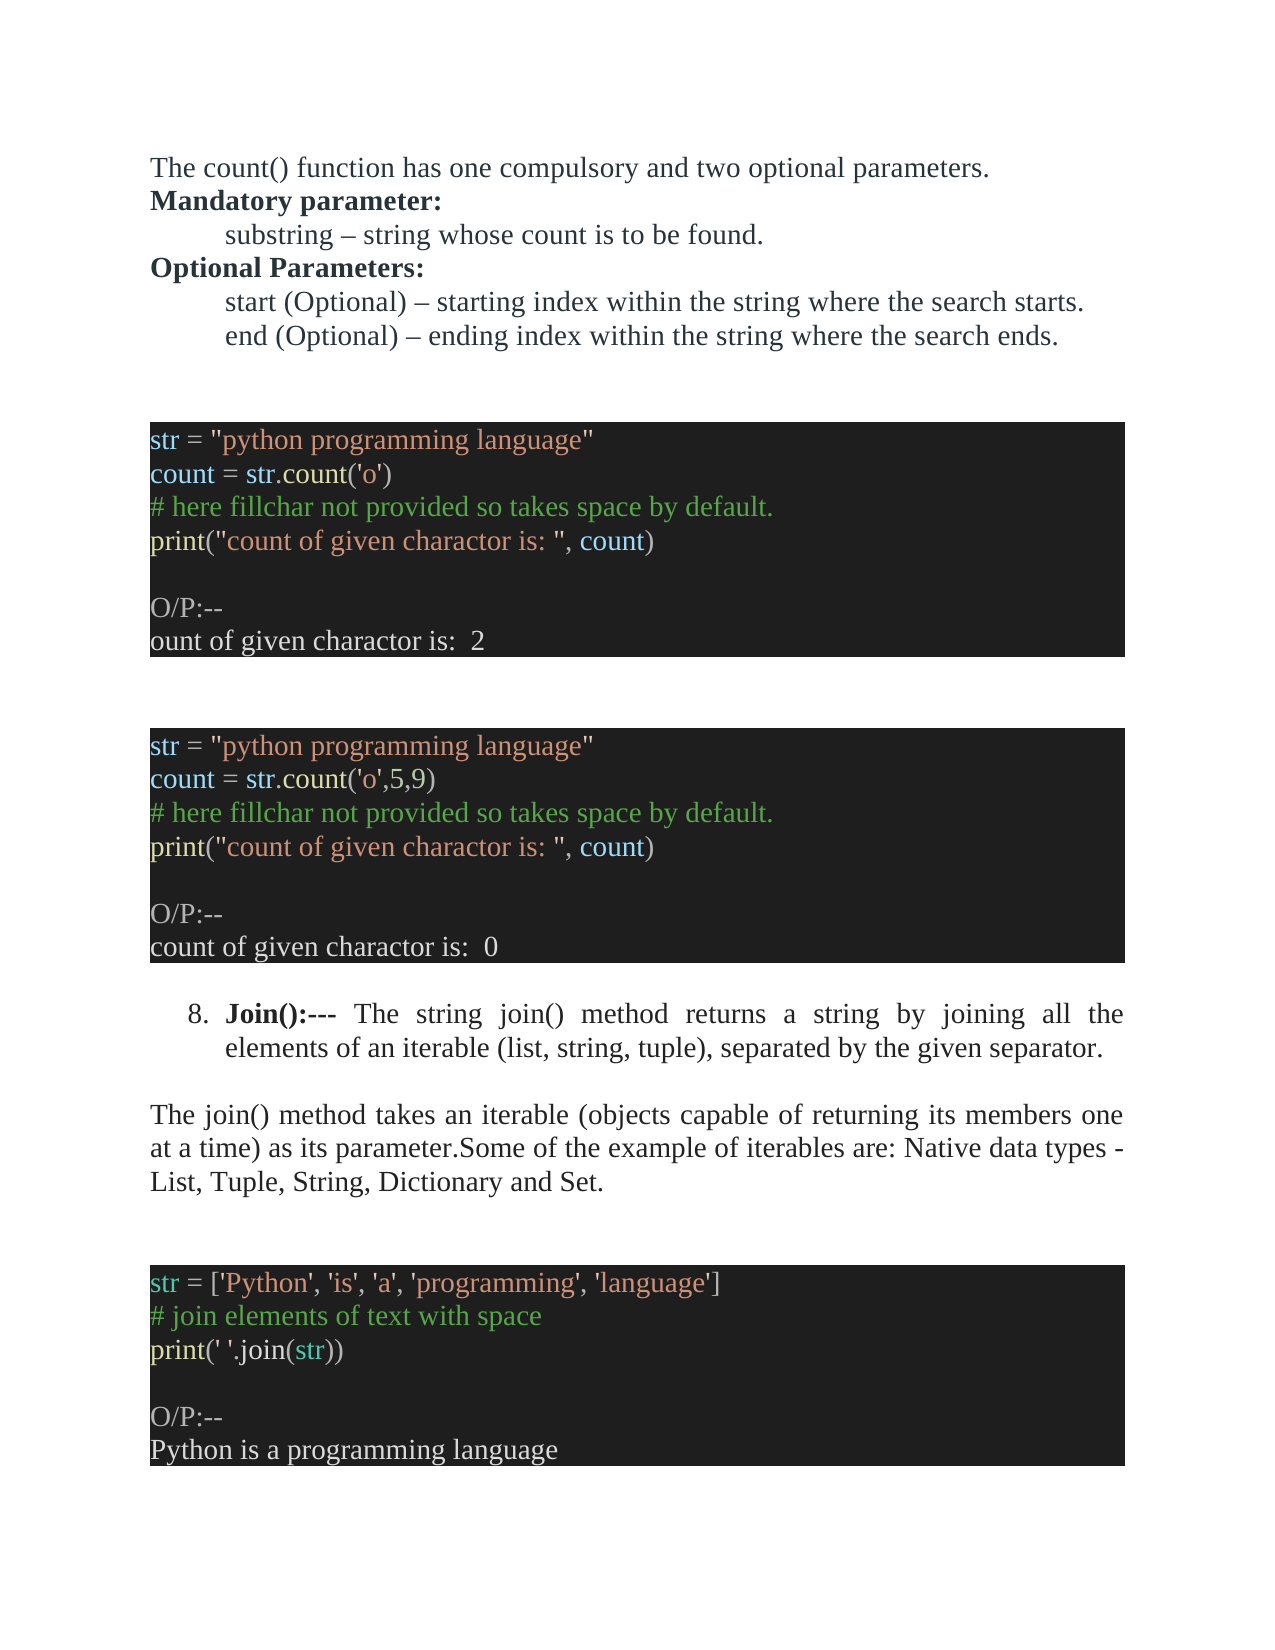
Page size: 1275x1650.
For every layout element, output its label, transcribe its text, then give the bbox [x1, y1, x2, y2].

text ount of given charactor is: 2 [150, 623, 1125, 657]
text print(' '.join(str)) [150, 1332, 1125, 1365]
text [150, 1265, 1125, 1298]
text The count() function has one compulsory and two optional parameters. [150, 150, 1125, 183]
text start (Optional) – starting index within the string where the search starts. [150, 284, 1125, 318]
text Python is a programming language [150, 1432, 1125, 1466]
text # join elements of text with space [150, 1298, 1125, 1332]
text # here fillchar not provided so takes space by default. [150, 489, 1125, 523]
text The join() method takes an iterable (objects capable of returning its members one at a time) as its parameter.Some of the example of iterables are: Native data types - List, Tuple, String, Dictionary and Set. [150, 1097, 1125, 1198]
text Mandatory parameter: [150, 183, 1125, 217]
text print("count of given charactor is: ", count) [150, 829, 1125, 862]
text str = "python programming language" [150, 728, 1125, 762]
text end (Optional) – ending index within the string where the search ends. [150, 318, 1125, 351]
text print("count of given charactor is: ", count) [150, 523, 1125, 556]
text count of given charactor is: 0 [150, 929, 1125, 963]
list Join():--- The string join() method returns a string by joining all the elements of an iterable (list, string, tuple), separated by the given separator. [187, 996, 1125, 1063]
text substring – string whose count is to be found. [150, 217, 1125, 251]
text # here fillchar not provided so takes space by default. [150, 795, 1125, 829]
text O/P:-- [150, 1399, 1125, 1432]
text Optional Parameters: [150, 251, 1125, 284]
text str = "python programming language" [150, 422, 1125, 456]
text O/P:-- [150, 590, 1125, 623]
text count = str.count('o') [150, 456, 1125, 489]
text count = str.count('o',5,9) [150, 762, 1125, 795]
text O/P:-- [150, 896, 1125, 929]
